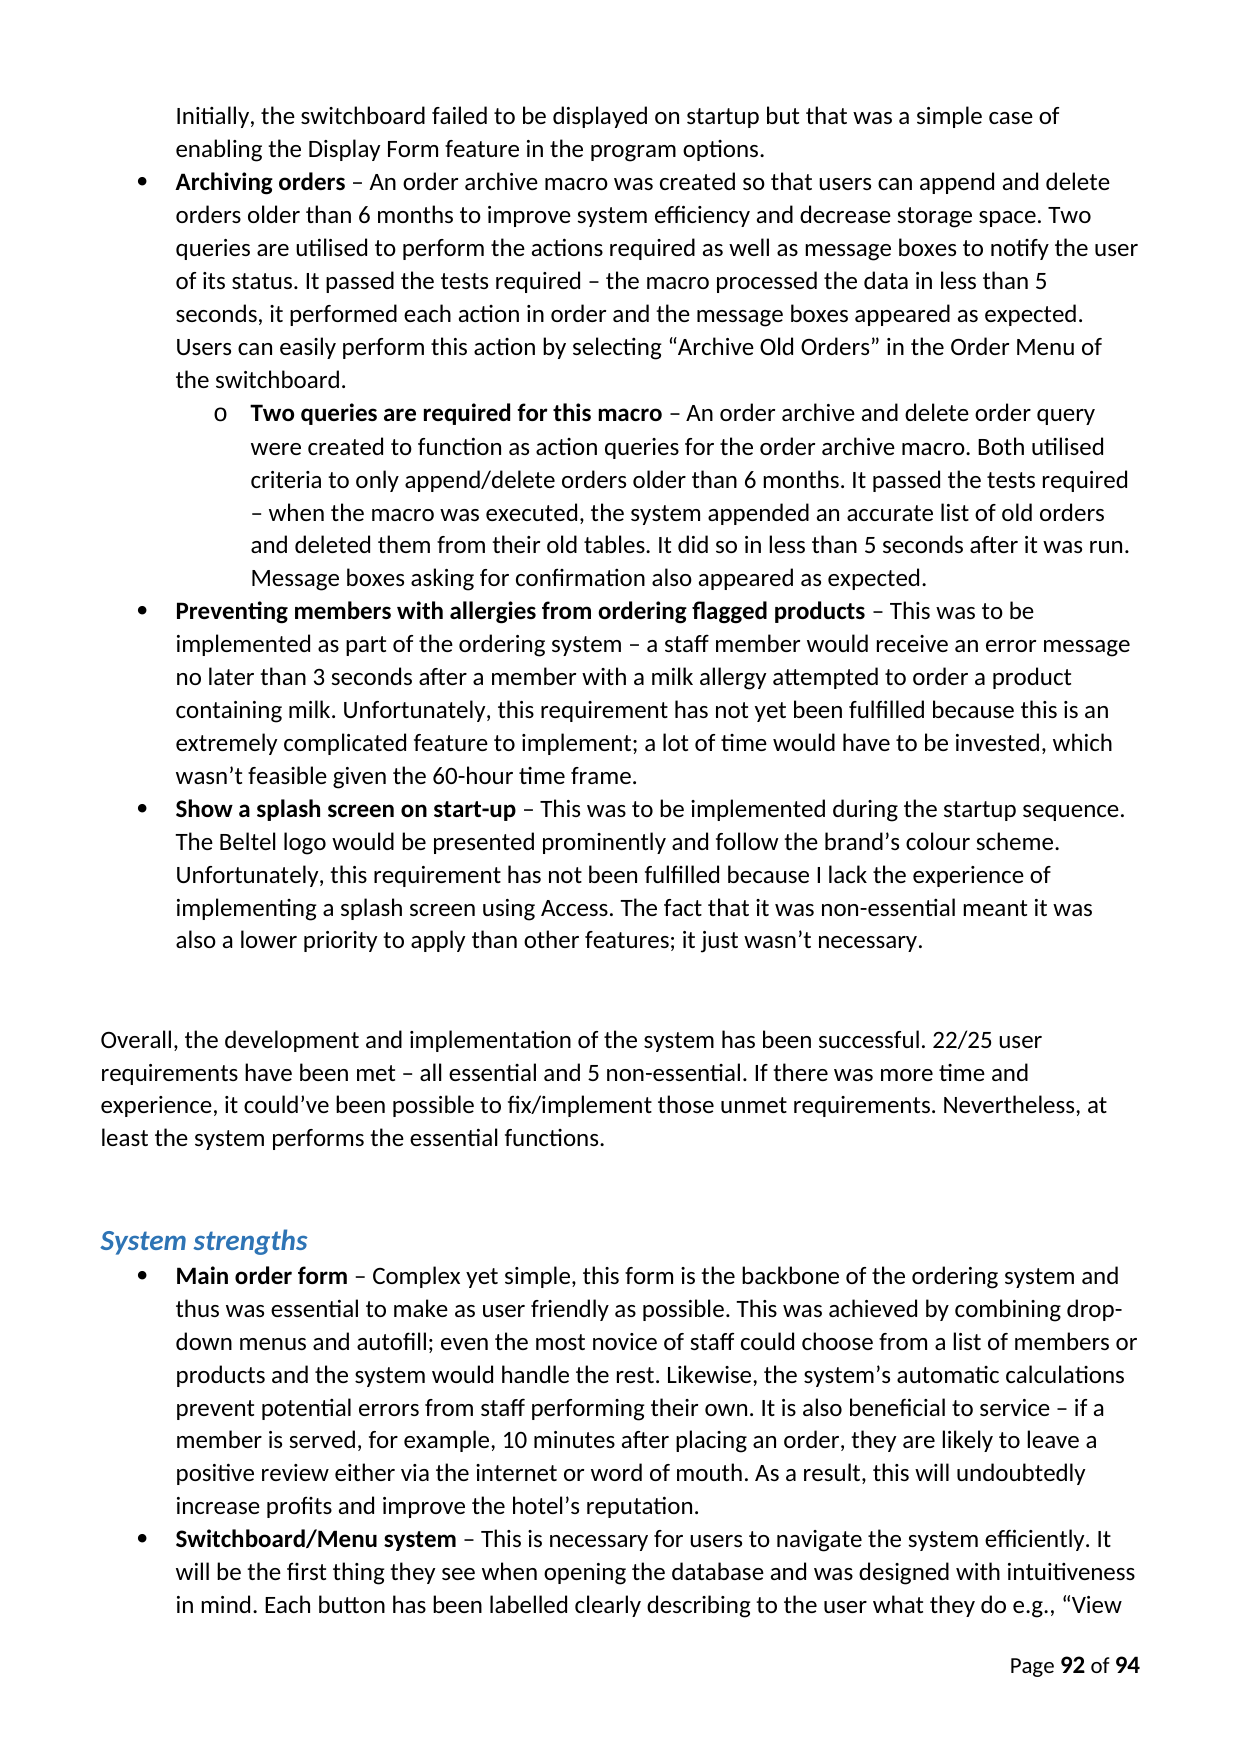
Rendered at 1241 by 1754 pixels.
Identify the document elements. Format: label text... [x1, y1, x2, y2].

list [138, 1523, 1140, 1620]
list Preventing members with allergies from ordering flagged products – This was to be implemented as part of the ordering system – a staff member would receive an error message no later than 3 seconds after a member with a milk allergy attempted to order a product containing milk. Unfortunately, this requirement has not yet been fulfilled because this is an extremely complicated feature to implement; a lot of time would have to be invested, which wasn’t feasible given the 60-hour time frame. [138, 595, 1140, 791]
subtitle System strengths [100, 1222, 1140, 1257]
list Show a splash screen on start-up – This was to be implemented during the startup sequence. The Beltel logo would be presented prominently and follow the brand’s colour scheme. Unfortunately, this requirement has not been fulfilled because I lack the experience of implementing a splash screen using Access. The fact that it was non-essential meant it was also a lower priority to apply than other features; it just wasn’t necessary. [138, 793, 1140, 955]
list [138, 100, 1140, 164]
list Two queries are required for this macro – An order archive and delete order query were created to function as action queries for the order archive macro. Both utilised criteria to only append/delete orders older than 6 months. It passed the tests required – when the macro was executed, the system appended an accurate list of old orders and deleted them from their old tables. It did so in less than 5 seconds after it was run. Message boxes asking for confirmation also appeared as expected. [213, 397, 1140, 593]
list Main order form – Complex yet simple, this form is the backbone of the ordering system and thus was essential to make as user friendly as possible. This was achieved by combining drop-down menus and autofill; even the most novice of staff could choose from a list of members or products and the system would handle the rest. Likewise, the system’s automatic calculations prevent potential errors from staff performing their own. It is also beneficial to service – if a member is served, for example, 10 minutes after placing an order, they are likely to leave a positive review either via the internet or word of mouth. As a result, this will undoubtedly increase profits and improve the hotel’s reputation. [138, 1260, 1140, 1521]
list Archiving orders – An order archive macro was created so that users can append and delete orders older than 6 months to improve system efficiency and decrease storage space. Two queries are utilised to perform the actions required as well as message boxes to notify the user of its status. It passed the tests required – the macro processed the data in less than 5 seconds, it performed each action in order and the message boxes appeared as expected. Users can easily perform this action by selecting “Archive Old Orders” in the Order Menu of the switchboard. [138, 166, 1140, 394]
text Overall, the development and implementation of the system has been successful. 22/25 user requirements have been met – all essential and 5 non-essential. If there was more time and experience, it could’ve been possible to fix/implement those unmet requirements. Nevertheless, at least the system performs the essential functions. [100, 1024, 1140, 1153]
